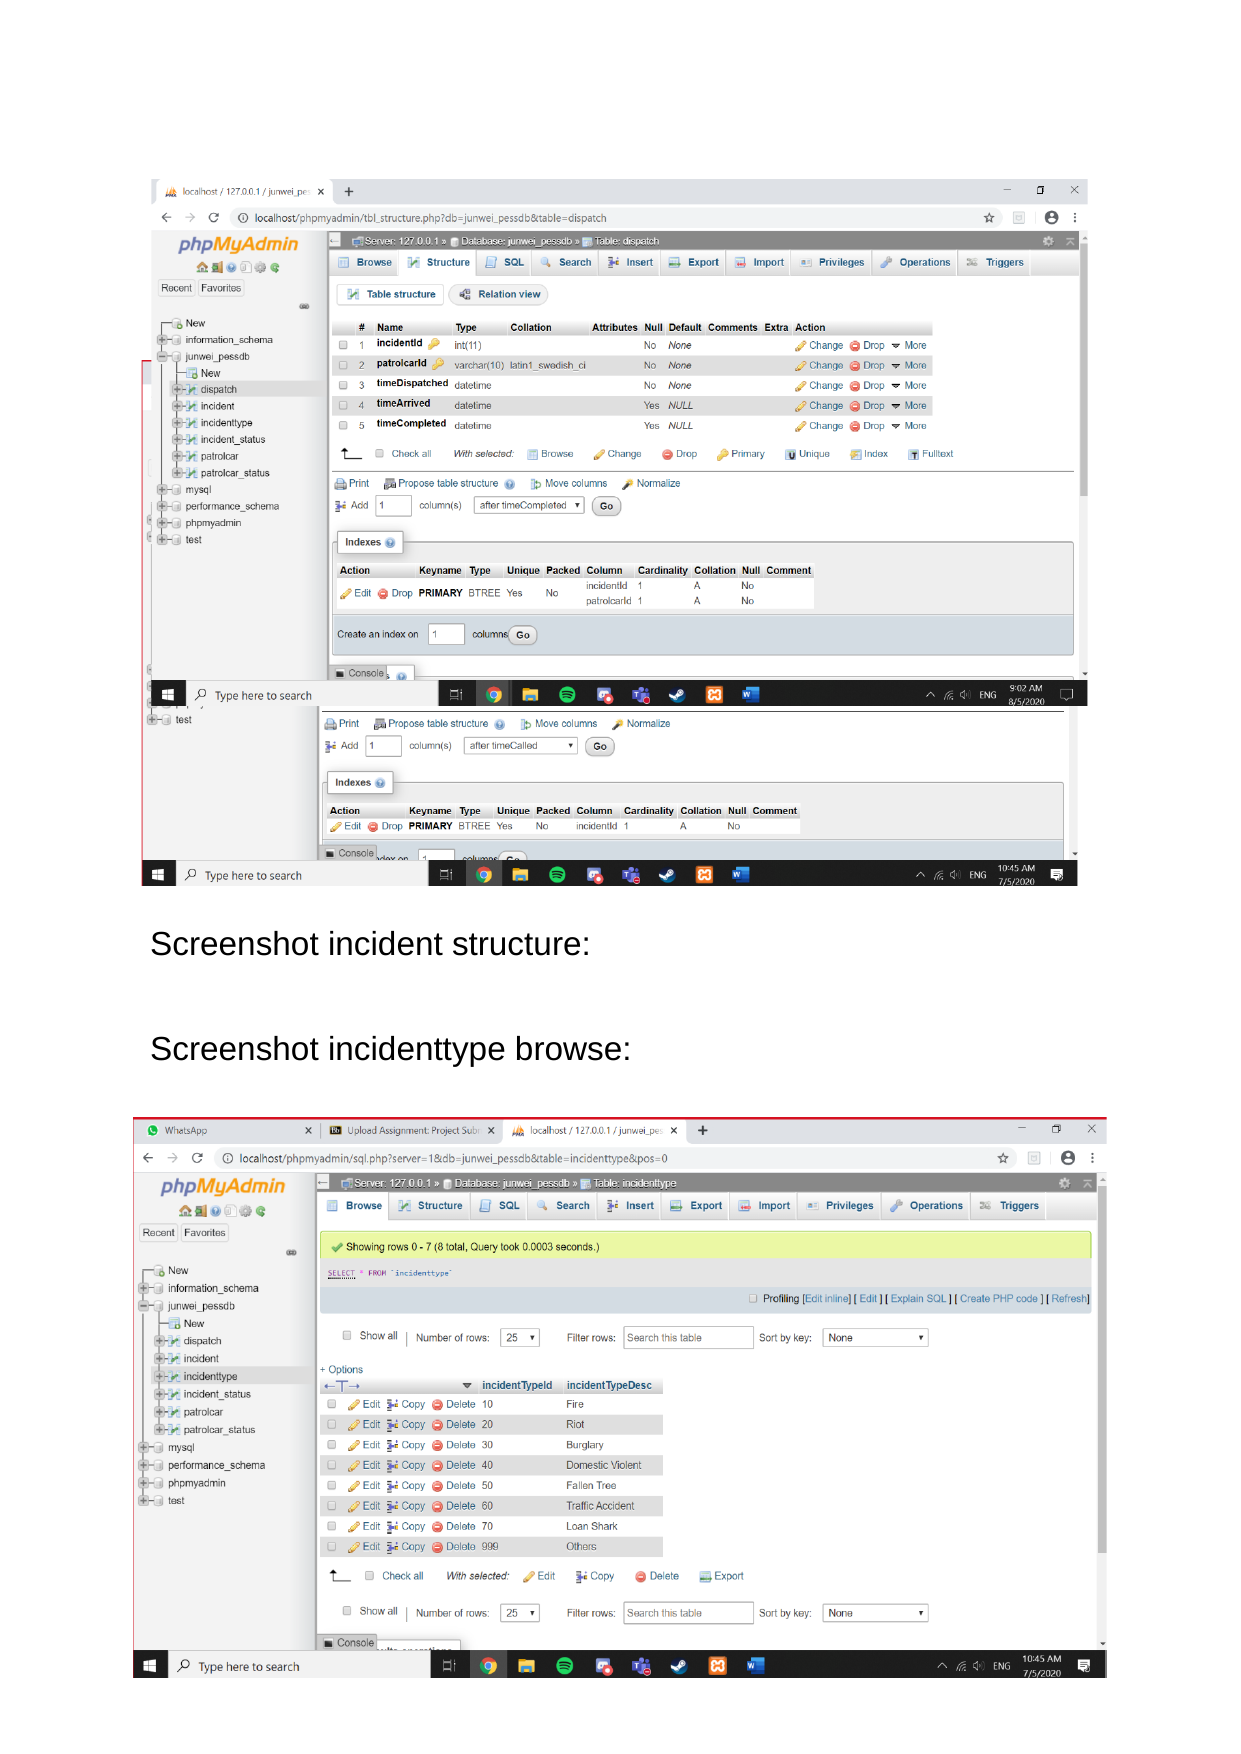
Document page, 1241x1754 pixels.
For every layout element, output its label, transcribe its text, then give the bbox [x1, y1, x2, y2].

picture [131, 1117, 1105, 1677]
text Screenshot incidenttype browse: [150, 1029, 1090, 1067]
picture [140, 179, 1087, 885]
